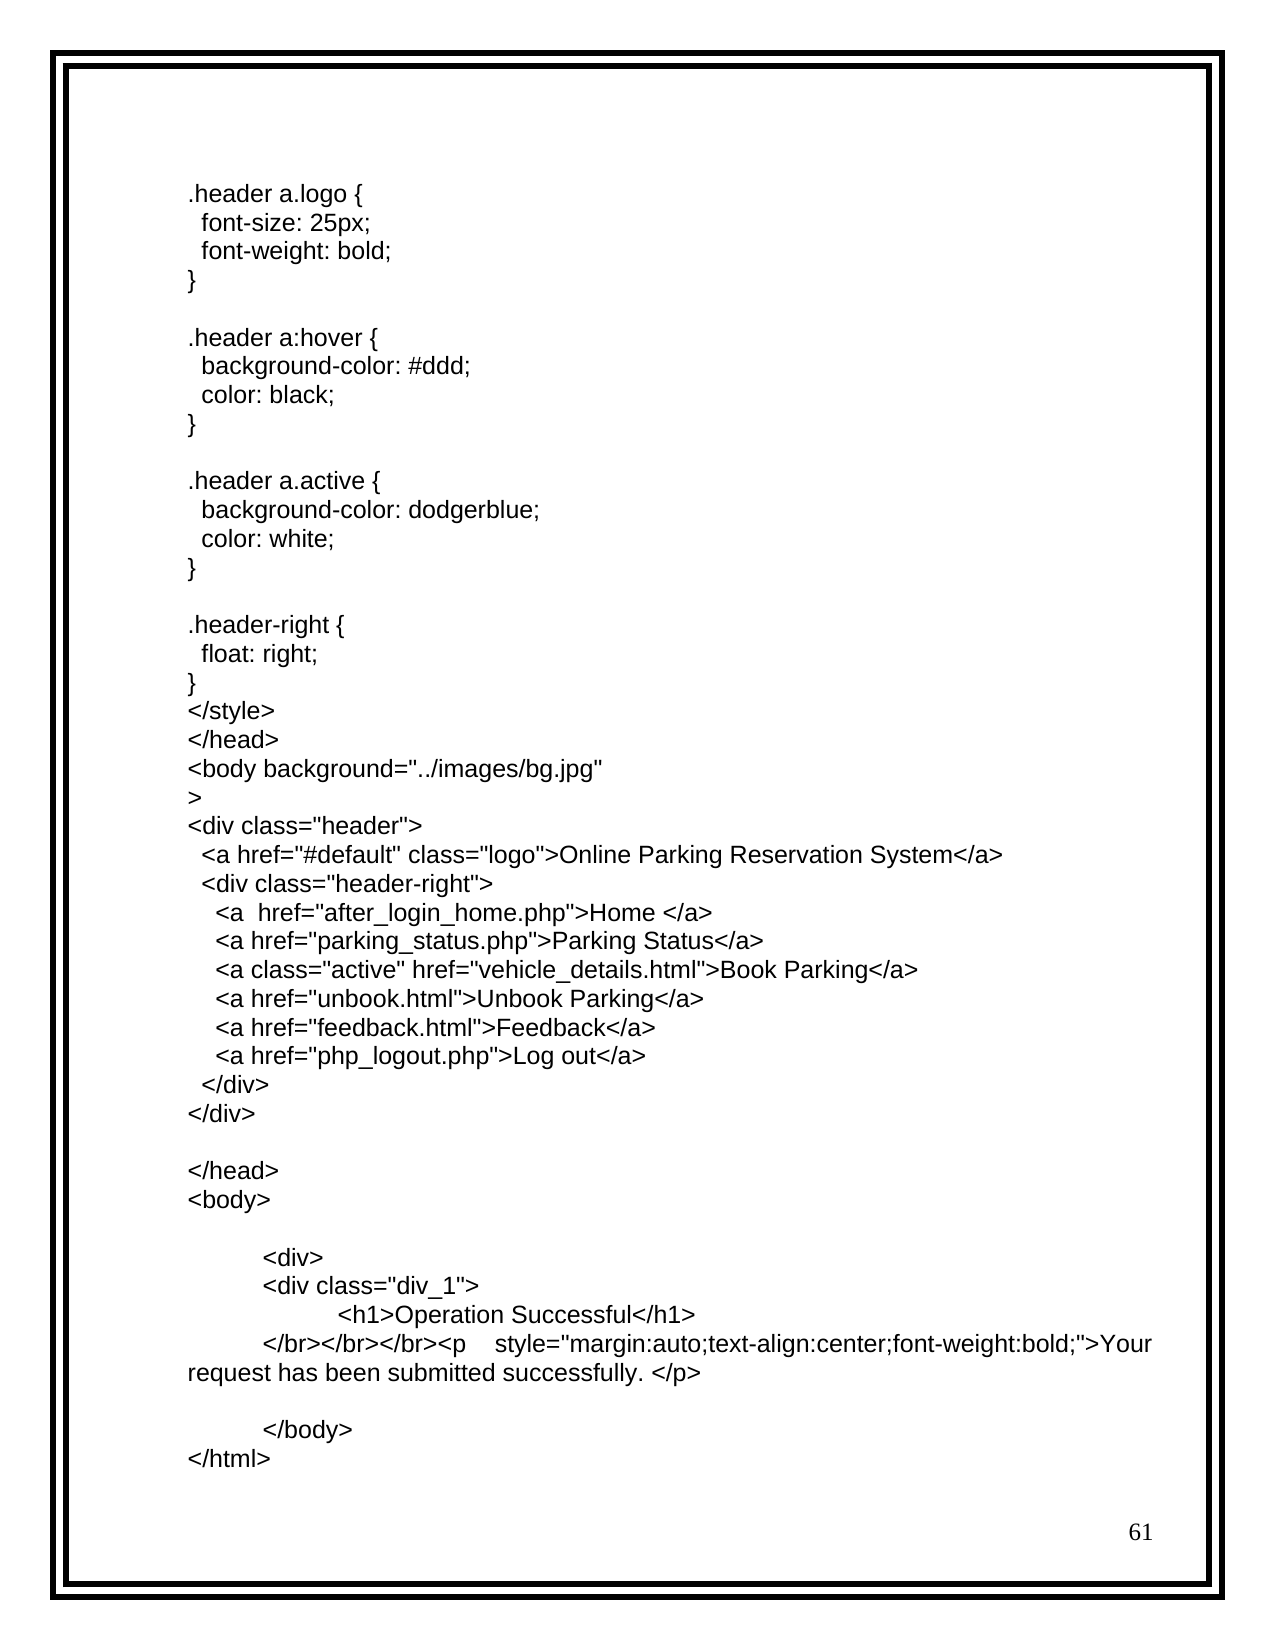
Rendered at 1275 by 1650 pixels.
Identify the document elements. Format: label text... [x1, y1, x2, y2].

text <div> [187, 1242, 1153, 1271]
text </div> [187, 1099, 1153, 1127]
text font-weight: bold; [187, 236, 1153, 265]
text <a href="php_logout.php">Log out</a> [187, 1041, 1153, 1070]
text background-color: #ddd; [187, 351, 1153, 380]
text .header-right { [187, 610, 1153, 639]
text <h1>Operation Successful</h1> [187, 1300, 1153, 1329]
text <a href="after_login_home.php">Home </a> [187, 897, 1153, 926]
text <a href="parking_status.php">Parking Status</a> [187, 926, 1153, 955]
text background-color: dodgerblue; [187, 495, 1153, 524]
text } [187, 265, 1153, 294]
text font-size: 25px; [187, 207, 1153, 236]
text </style> [187, 696, 1153, 725]
text color: white; [187, 524, 1153, 552]
text <a href="feedback.html">Feedback</a> [187, 1012, 1153, 1041]
text <a class="active" href="vehicle_details.html">Book Parking</a> [187, 955, 1153, 984]
text </head> [187, 1156, 1153, 1185]
text .header a.logo { [187, 179, 1153, 207]
text </head> [187, 725, 1153, 754]
text <a href="#default" class="logo">Online Parking Reservation System</a> [187, 840, 1153, 869]
text } [187, 667, 1153, 696]
text } [187, 552, 1153, 581]
text </html> [187, 1444, 1153, 1472]
text <body background="../images/bg.jpg" [187, 754, 1153, 782]
text </body> [187, 1415, 1153, 1444]
text </br></br></br><p style="margin:auto;text-align:center;font-weight:bold;">Your request has been submitted successfully. </p> [187, 1329, 1153, 1386]
text color: black; [187, 380, 1153, 409]
text } [187, 409, 1153, 437]
text </div> [187, 1070, 1153, 1099]
text <div class="div_1"> [187, 1271, 1153, 1300]
text .header a:hover { [187, 322, 1153, 351]
text <a href="unbook.html">Unbook Parking</a> [187, 984, 1153, 1012]
text .header a.active { [187, 466, 1153, 495]
text > [187, 782, 1153, 811]
text <div class="header"> [187, 811, 1153, 840]
text <div class="header-right"> [187, 869, 1153, 897]
text <body> [187, 1185, 1153, 1214]
text float: right; [187, 639, 1153, 667]
